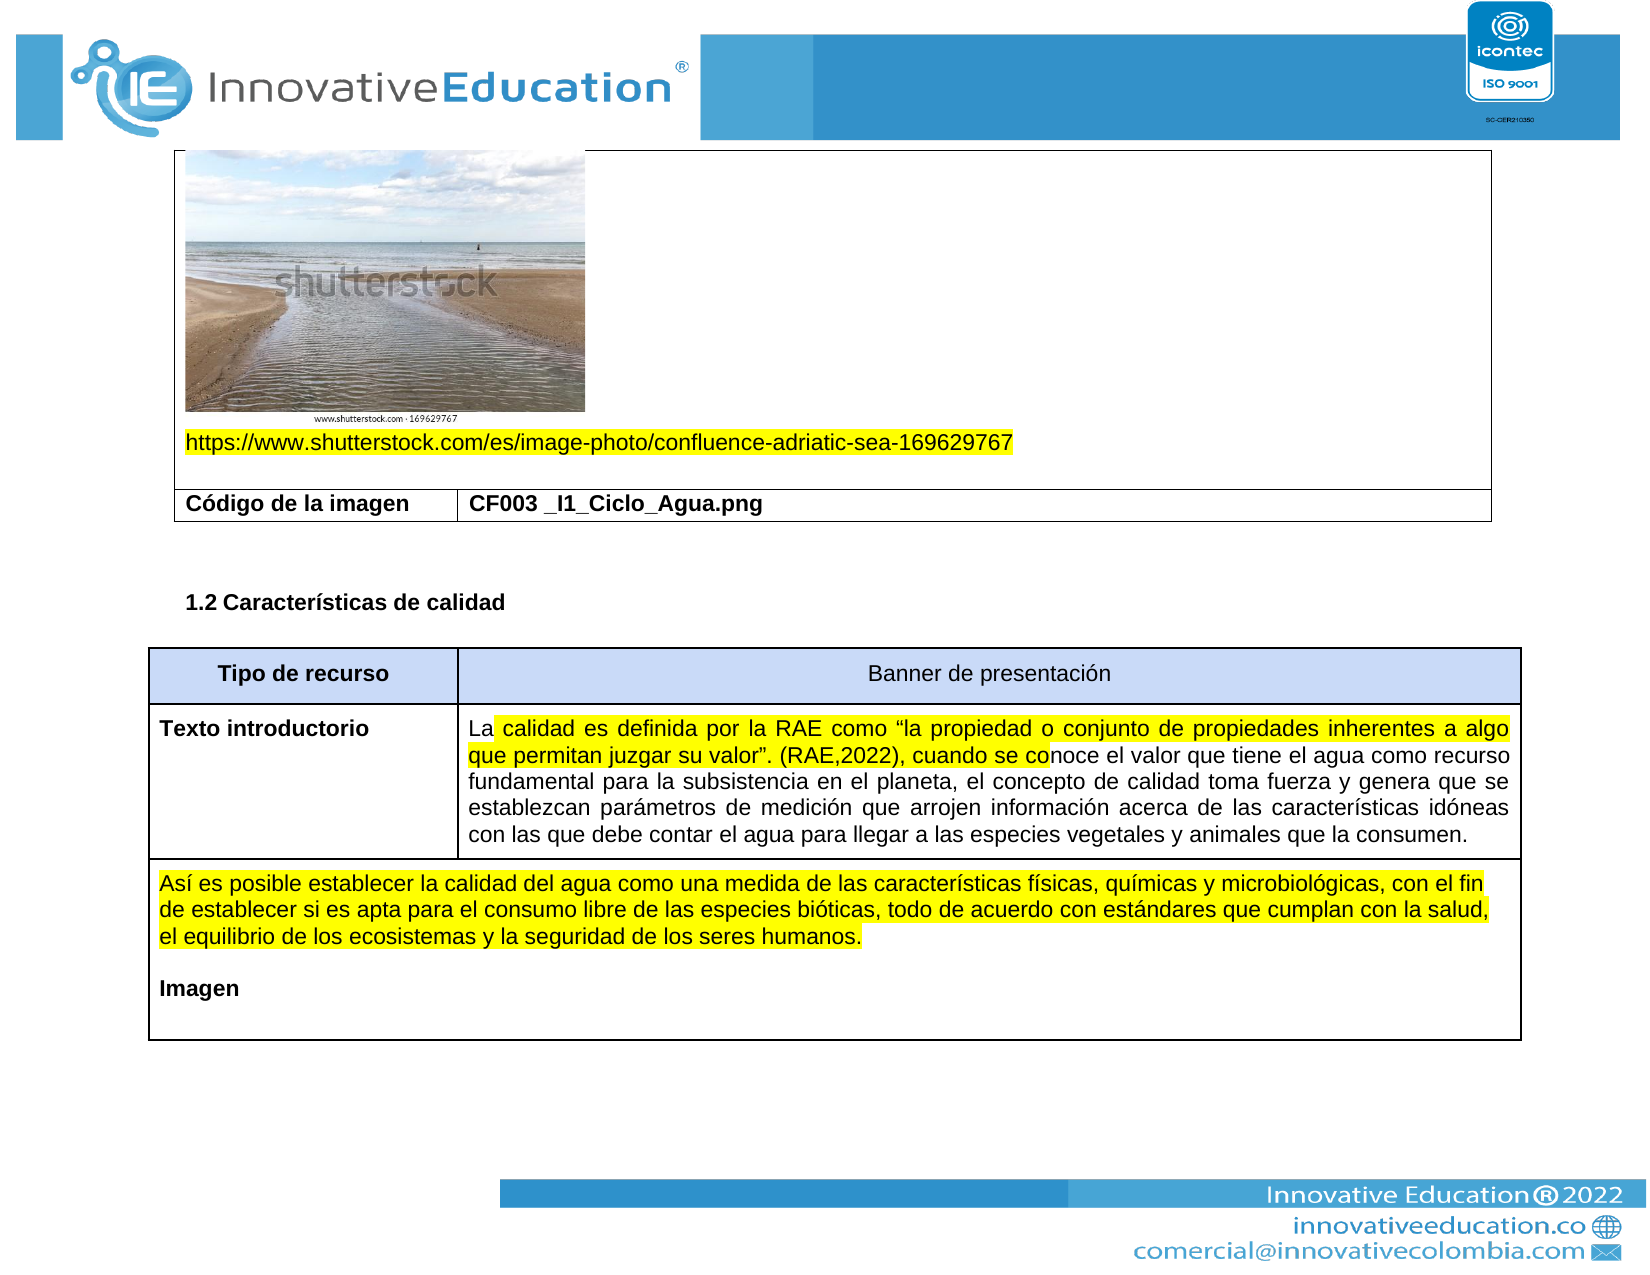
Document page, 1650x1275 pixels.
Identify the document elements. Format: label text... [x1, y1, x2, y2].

table_header Banner de presentación [459, 649, 1520, 703]
table_header Tipo de recurso [150, 649, 457, 703]
picture [500, 1178, 1647, 1265]
table_cell CF003 _I1_Ciclo_Agua.png [458, 490, 1491, 521]
table_cell La calidad es definida por la RAE como “la propiedad o conjunto de propiedades inherentes a algo que permitan juzgar su valor”. (RAE,2022), cuando se conoce el valor que tiene el agua como recurso fundamental para la subsistencia en el planeta, el concepto de calidad toma fuerza y genera que se establezcan parámetros de medición que arrojen información acerca de las características idóneas con las que debe contar el agua para llegar a las especies vegetales y animales que la consumen. [459, 705, 1520, 857]
table_cell Texto introductorio [150, 705, 457, 857]
picture [16, 0, 1620, 425]
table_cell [175, 151, 1491, 489]
subtitle Características de calidad [185, 589, 1502, 615]
table_cell Código de la imagen [175, 490, 457, 521]
